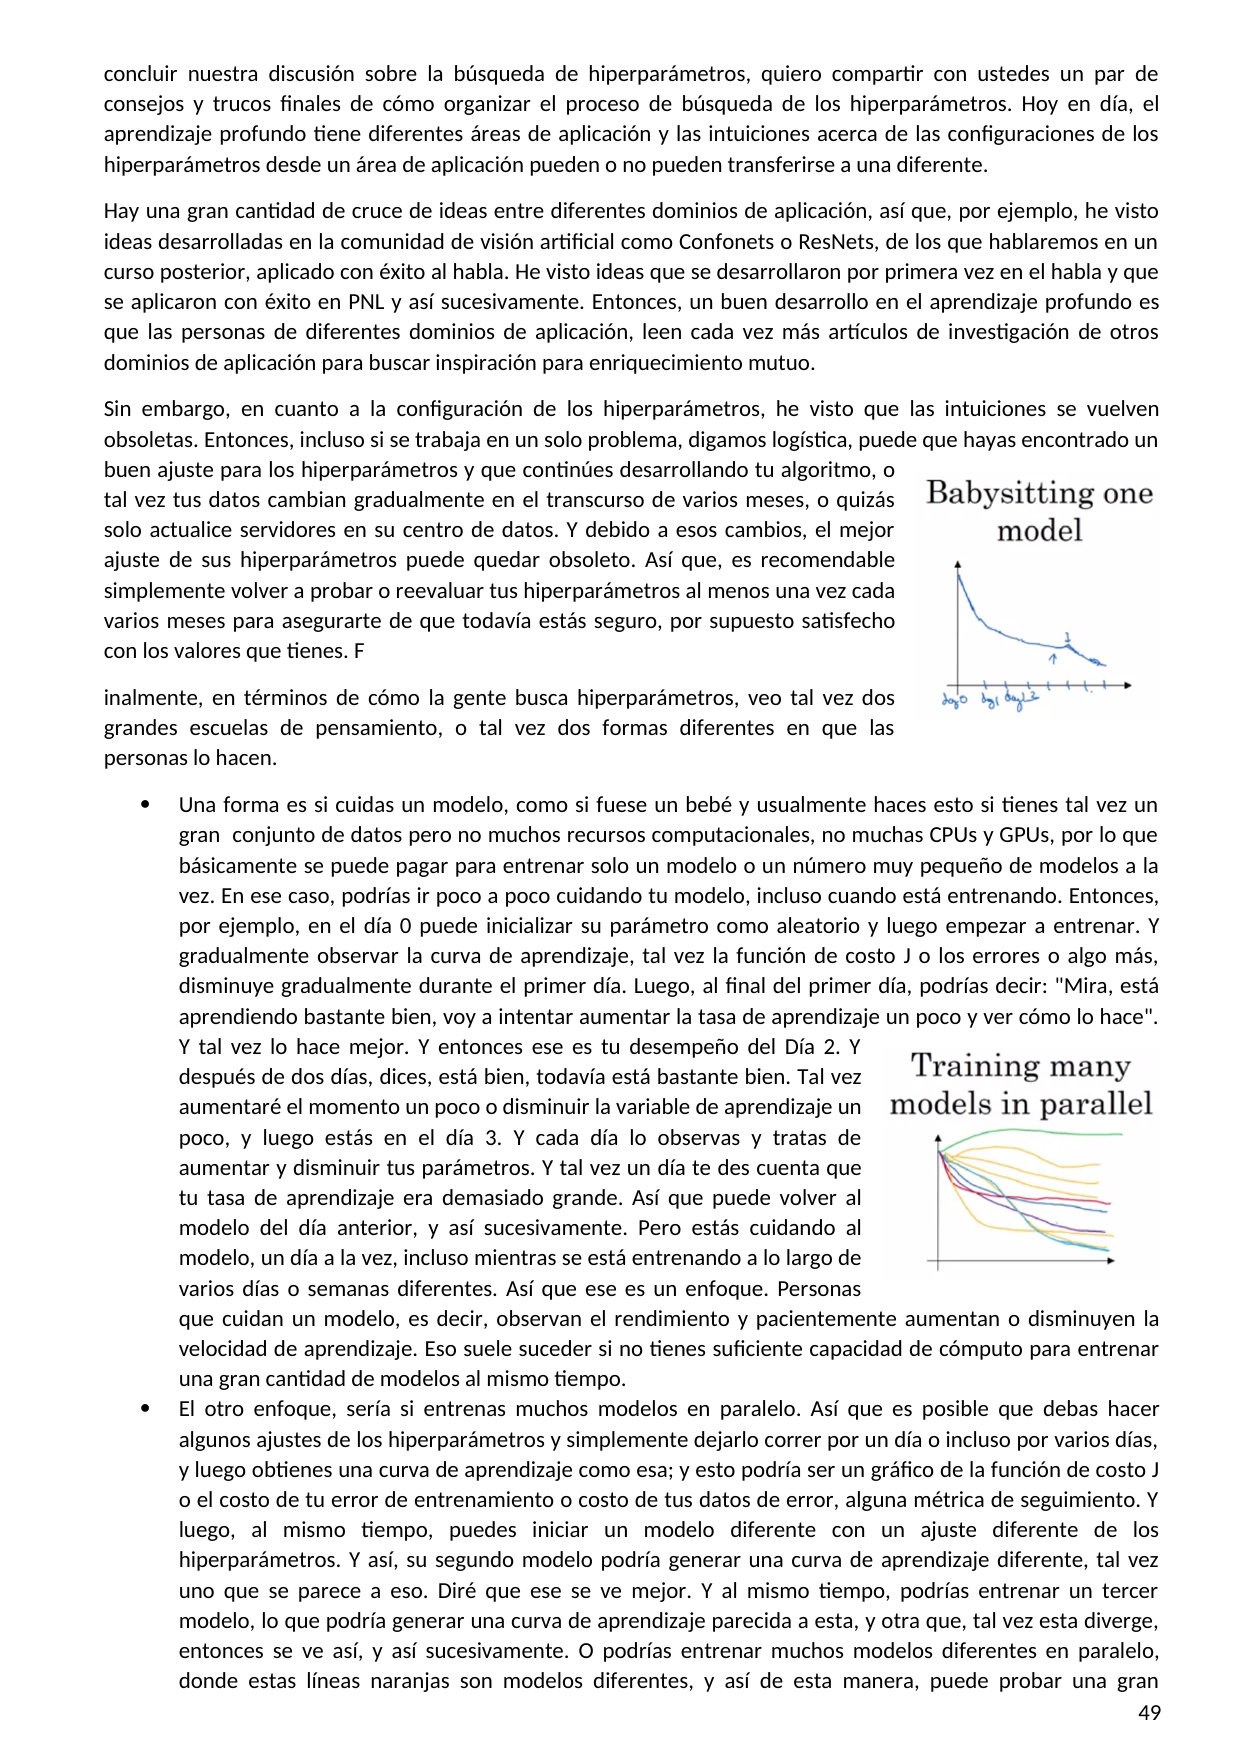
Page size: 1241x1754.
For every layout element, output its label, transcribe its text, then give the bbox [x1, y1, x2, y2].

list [141, 1394, 1161, 1694]
text inalmente, en términos de cómo la gente busca hiperparámetros, veo tal vez dos grandes escuelas de pensamiento, o tal vez dos formas diferentes en que las personas lo hacen. [103, 683, 1161, 772]
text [103, 59, 1161, 178]
text Hay una gran cantidad de cruce de ideas entre diferentes dominios de aplicación, así que, por ejemplo, he visto ideas desarrolladas en la comunidad de visión artificial como Confonets o ResNets, de los que hablaremos en un curso posterior, aplicado con éxito al habla. He visto ideas que se desarrollaron por primera vez en el habla y que se aplicaron con éxito en PNL y así sucesivamente. Entonces, un buen desarrollo en el aprendizaje profundo es que las personas de diferentes dominios de aplicación, leen cada vez más artículos de investigación de otros dominios de aplicación para buscar inspiración para enriquecimiento mutuo. [103, 197, 1161, 376]
text Sin embargo, en cuanto a la configuración de los hiperparámetros, he visto que las intuiciones se vuelven obsoletas. Entonces, incluso si se trabaja en un solo problema, digamos logística, puede que hayas encontrado un buen ajuste para los hiperparámetros y que continúes desarrollando tu algoritmo, o tal vez tus datos cambian gradualmente en el transcurso de varios meses, o quizás solo actualice servidores en su centro de datos. Y debido a esos cambios, el mejor ajuste de sus hiperparámetros puede quedar obsoleto. Así que, es recomendable simplemente volver a probar o reevaluar tus hiperparámetros al menos una vez cada varios meses para asegurarte de que todavía estás seguro, por supuesto satisfecho con los valores que tienes. F [103, 394, 1161, 664]
list Una forma es si cuidas un modelo, como si fuese un bebé y usualmente haces esto si tienes tal vez un gran conjunto de datos pero no muchos recursos computacionales, no muchas CPUs y GPUs, por lo que básicamente se puede pagar para entrenar solo un modelo o un número muy pequeño de modelos a la vez. En ese caso, podrías ir poco a poco cuidando tu modelo, incluso cuando está entrenando. Entonces, por ejemplo, en el día 0 puede inicializar su parámetro como aleatorio y luego empezar a entrenar. Y gradualmente observar la curva de aprendizaje, tal vez la función de costo J o los errores o algo más, disminuye gradualmente durante el primer día. Luego, al final del primer día, podrías decir: "Mira, está aprendiendo bastante bien, voy a intentar aumentar la tasa de aprendizaje un poco y ver cómo lo hace". Y tal vez lo hace mejor. Y entonces ese es tu desempeño del Día 2. Y después de dos días, dices, está bien, todavía está bastante bien. Tal vez aumentaré el momento un poco o disminuir la variable de aprendizaje un poco, y luego estás en el día 3. Y cada día lo observas y tratas de aumentar y disminuir tus parámetros. Y tal vez un día te des cuenta que tu tasa de aprendizaje era demasiado grande. Así que puede volver al modelo del día anterior, y así sucesivamente. Pero estás cuidando al modelo, un día a la vez, incluso mientras se está entrenando a lo largo de varios días o semanas diferentes. Así que ese es un enfoque. Personas que cuidan un modelo, es decir, observan el rendimiento y pacientemente aumentan o disminuyen la velocidad de aprendizaje. Eso suele suceder si no tienes suficiente capacidad de cómputo para entrenar una gran cantidad de modelos al mismo tiempo. [141, 790, 1161, 1392]
picture [915, 472, 1162, 719]
picture [881, 1047, 1162, 1280]
